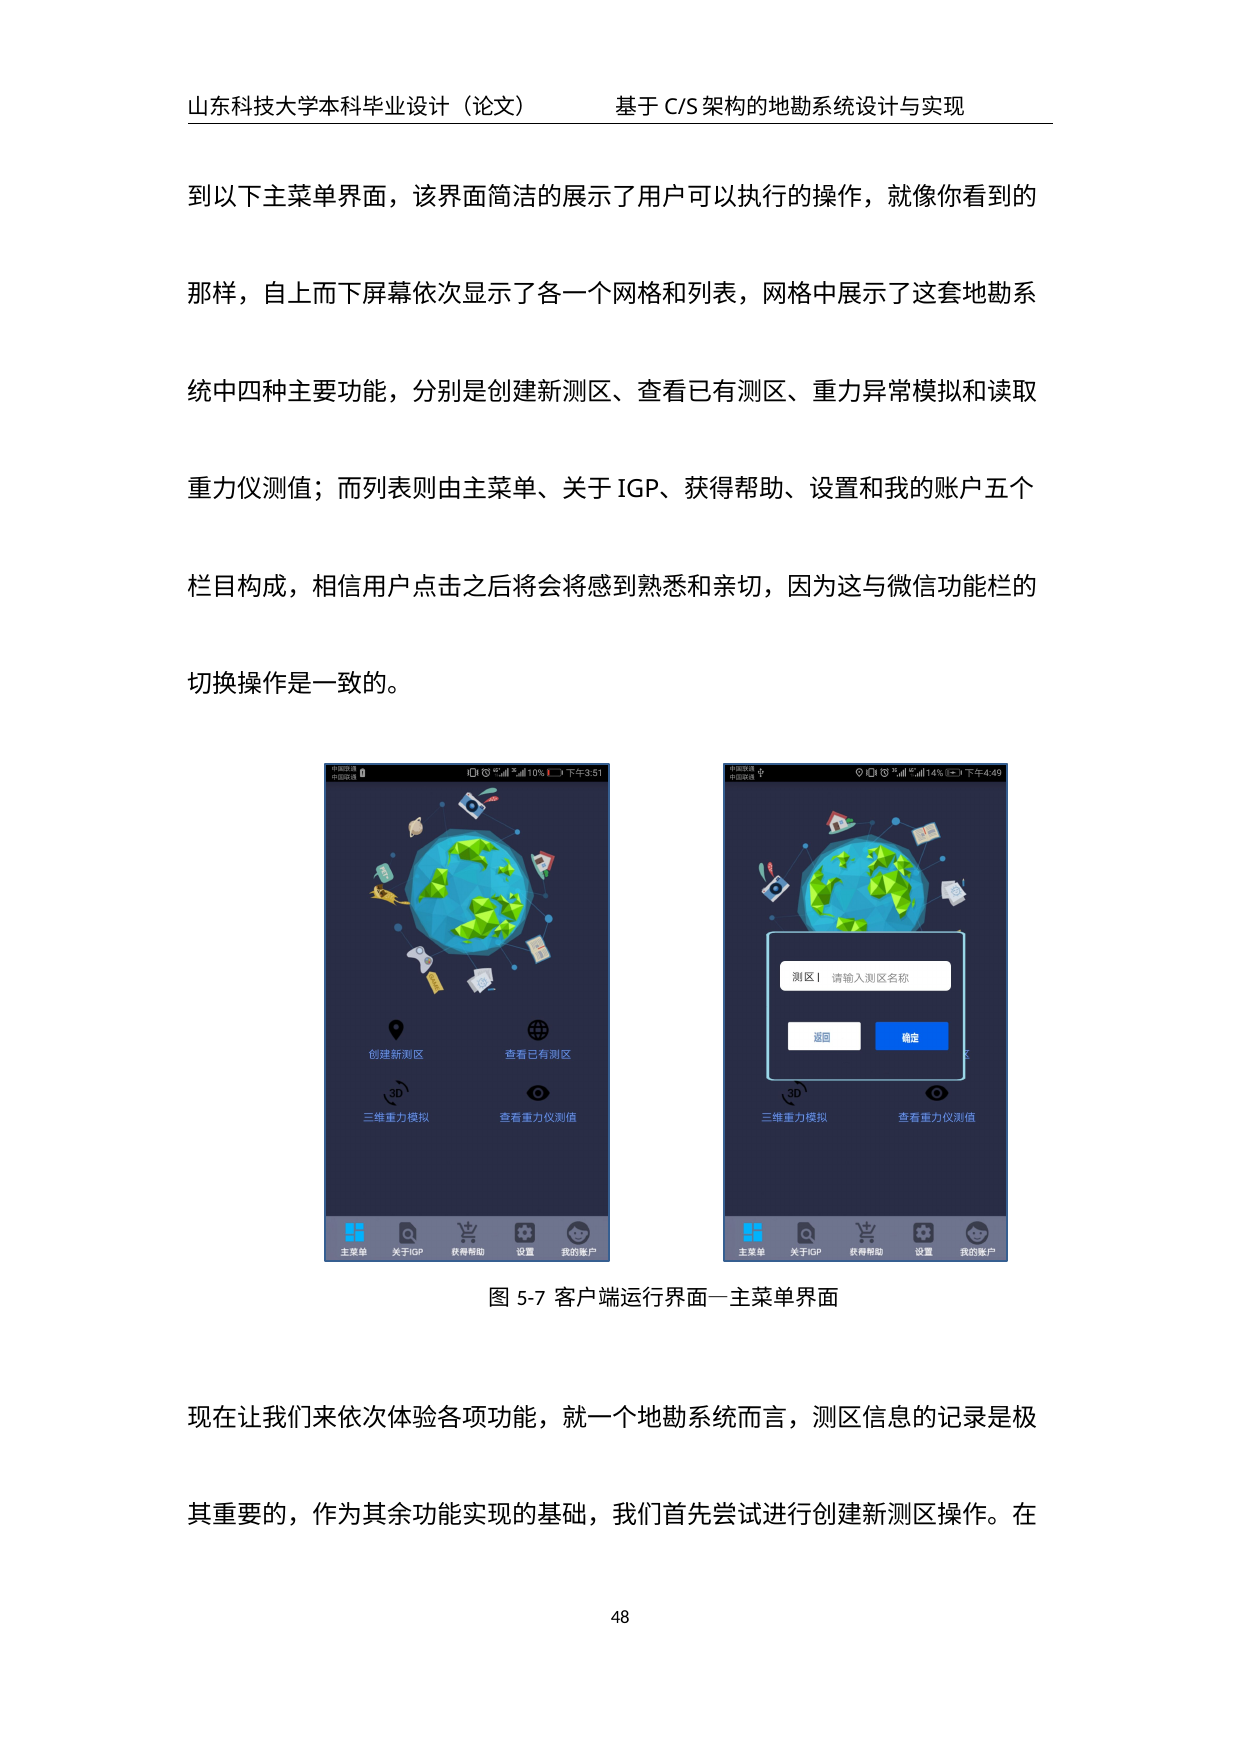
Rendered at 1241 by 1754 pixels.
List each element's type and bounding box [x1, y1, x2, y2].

text [187, 162, 1053, 714]
text [187, 733, 1053, 1545]
